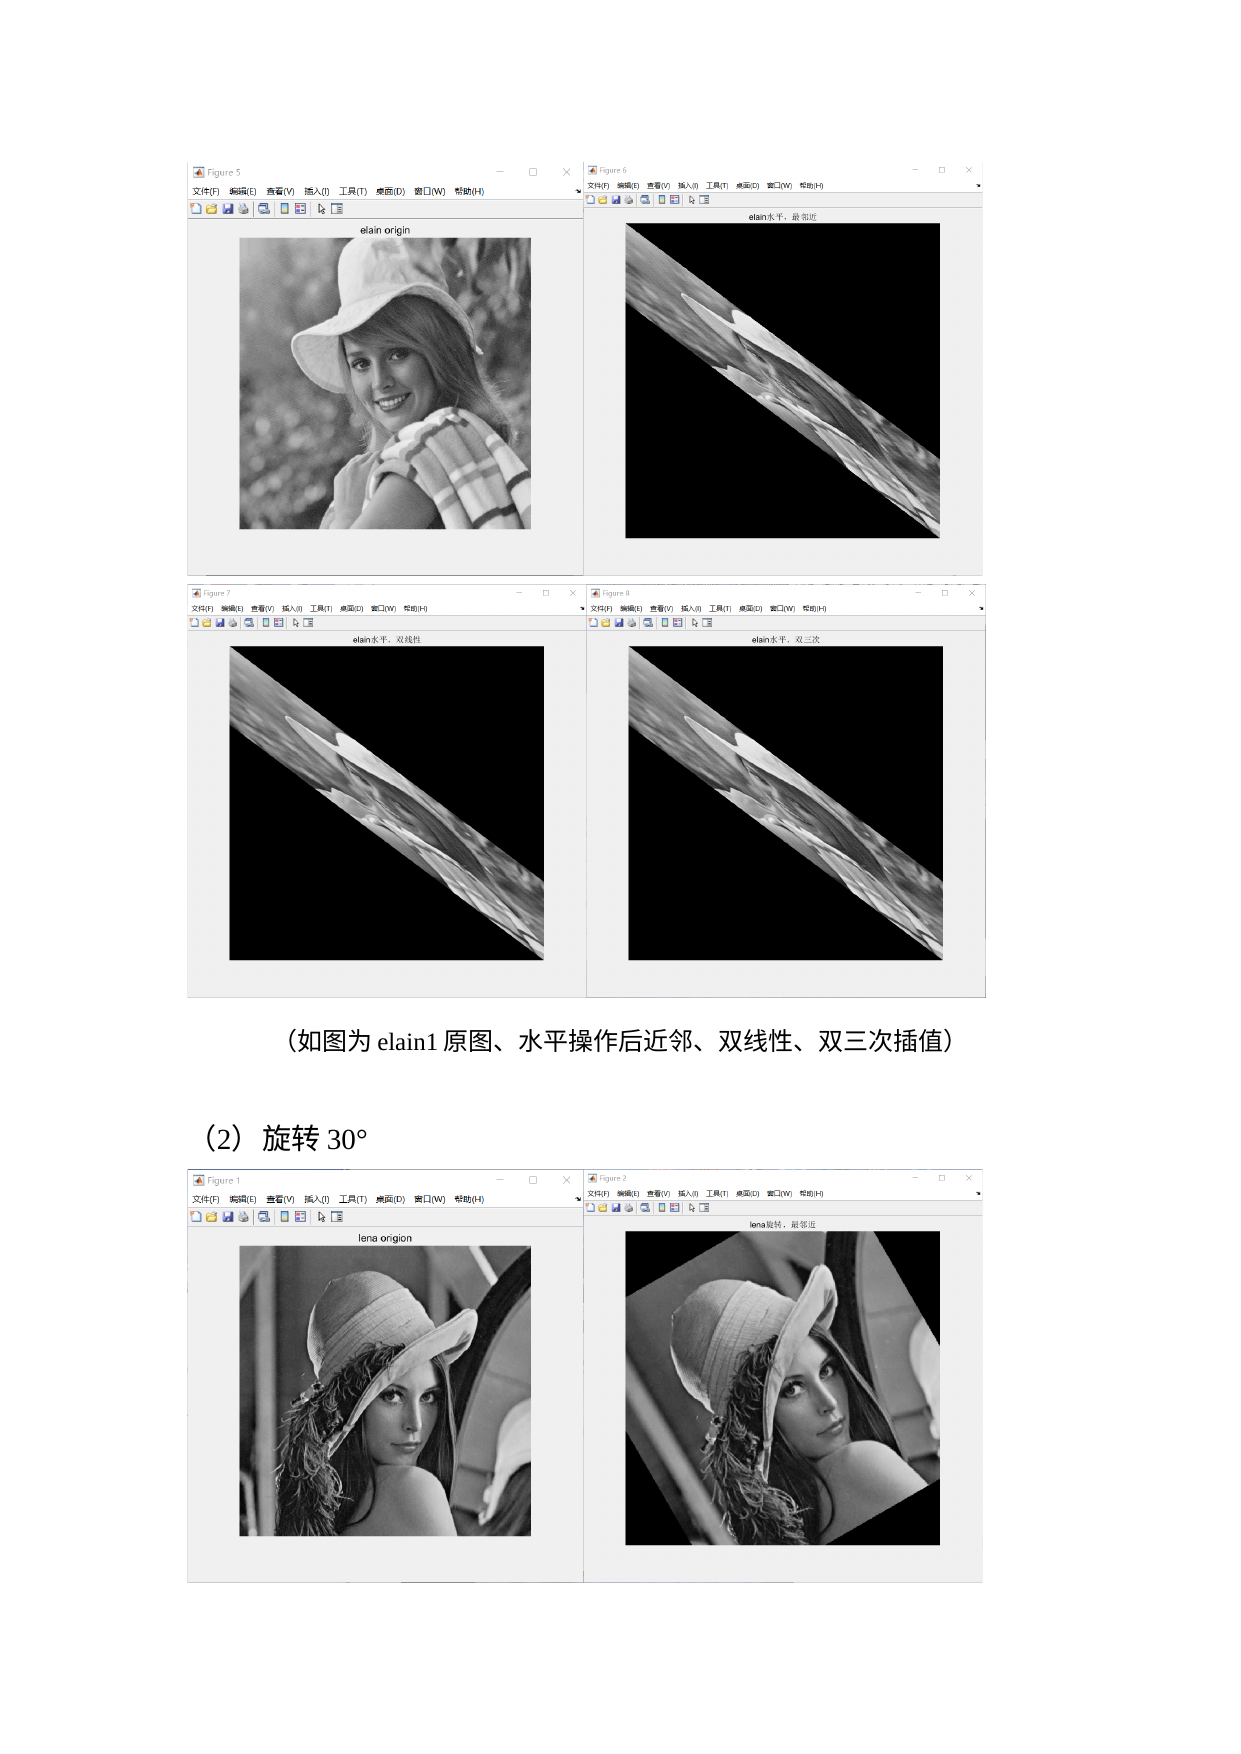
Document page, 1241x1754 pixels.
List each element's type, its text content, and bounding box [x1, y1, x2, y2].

picture [187, 162, 983, 576]
picture [187, 1169, 983, 1583]
list 旋转30° [187, 1104, 1053, 1169]
text （如图为elain1原图、水平操作后近邻、双线性、双三次插值） [187, 1007, 1053, 1072]
picture [187, 584, 986, 998]
